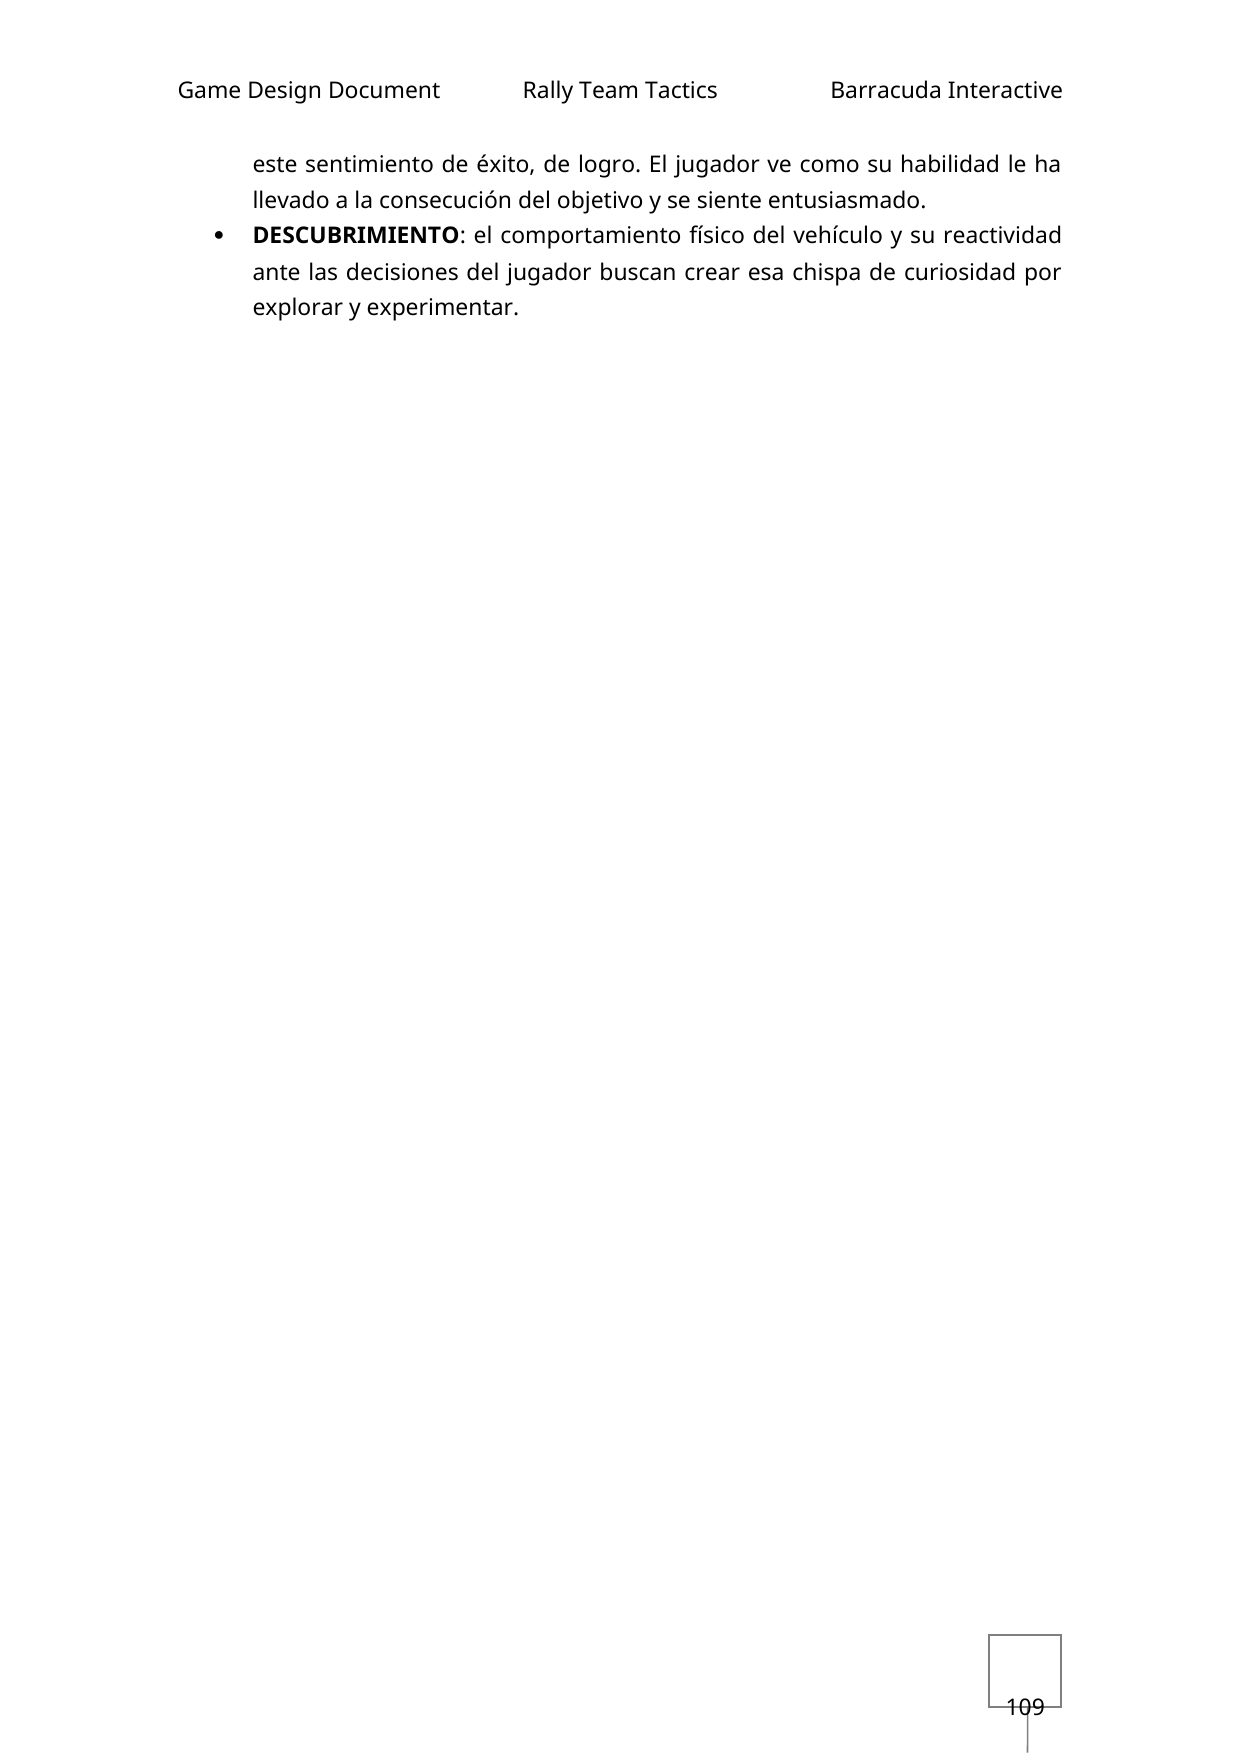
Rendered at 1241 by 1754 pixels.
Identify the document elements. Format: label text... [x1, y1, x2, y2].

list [215, 148, 1063, 215]
list DESCUBRIMIENTO: el comportamiento físico del vehículo y su reactividad ante las decisiones del jugador buscan crear esa chispa de curiosidad por explorar y experimentar. [215, 219, 1063, 323]
